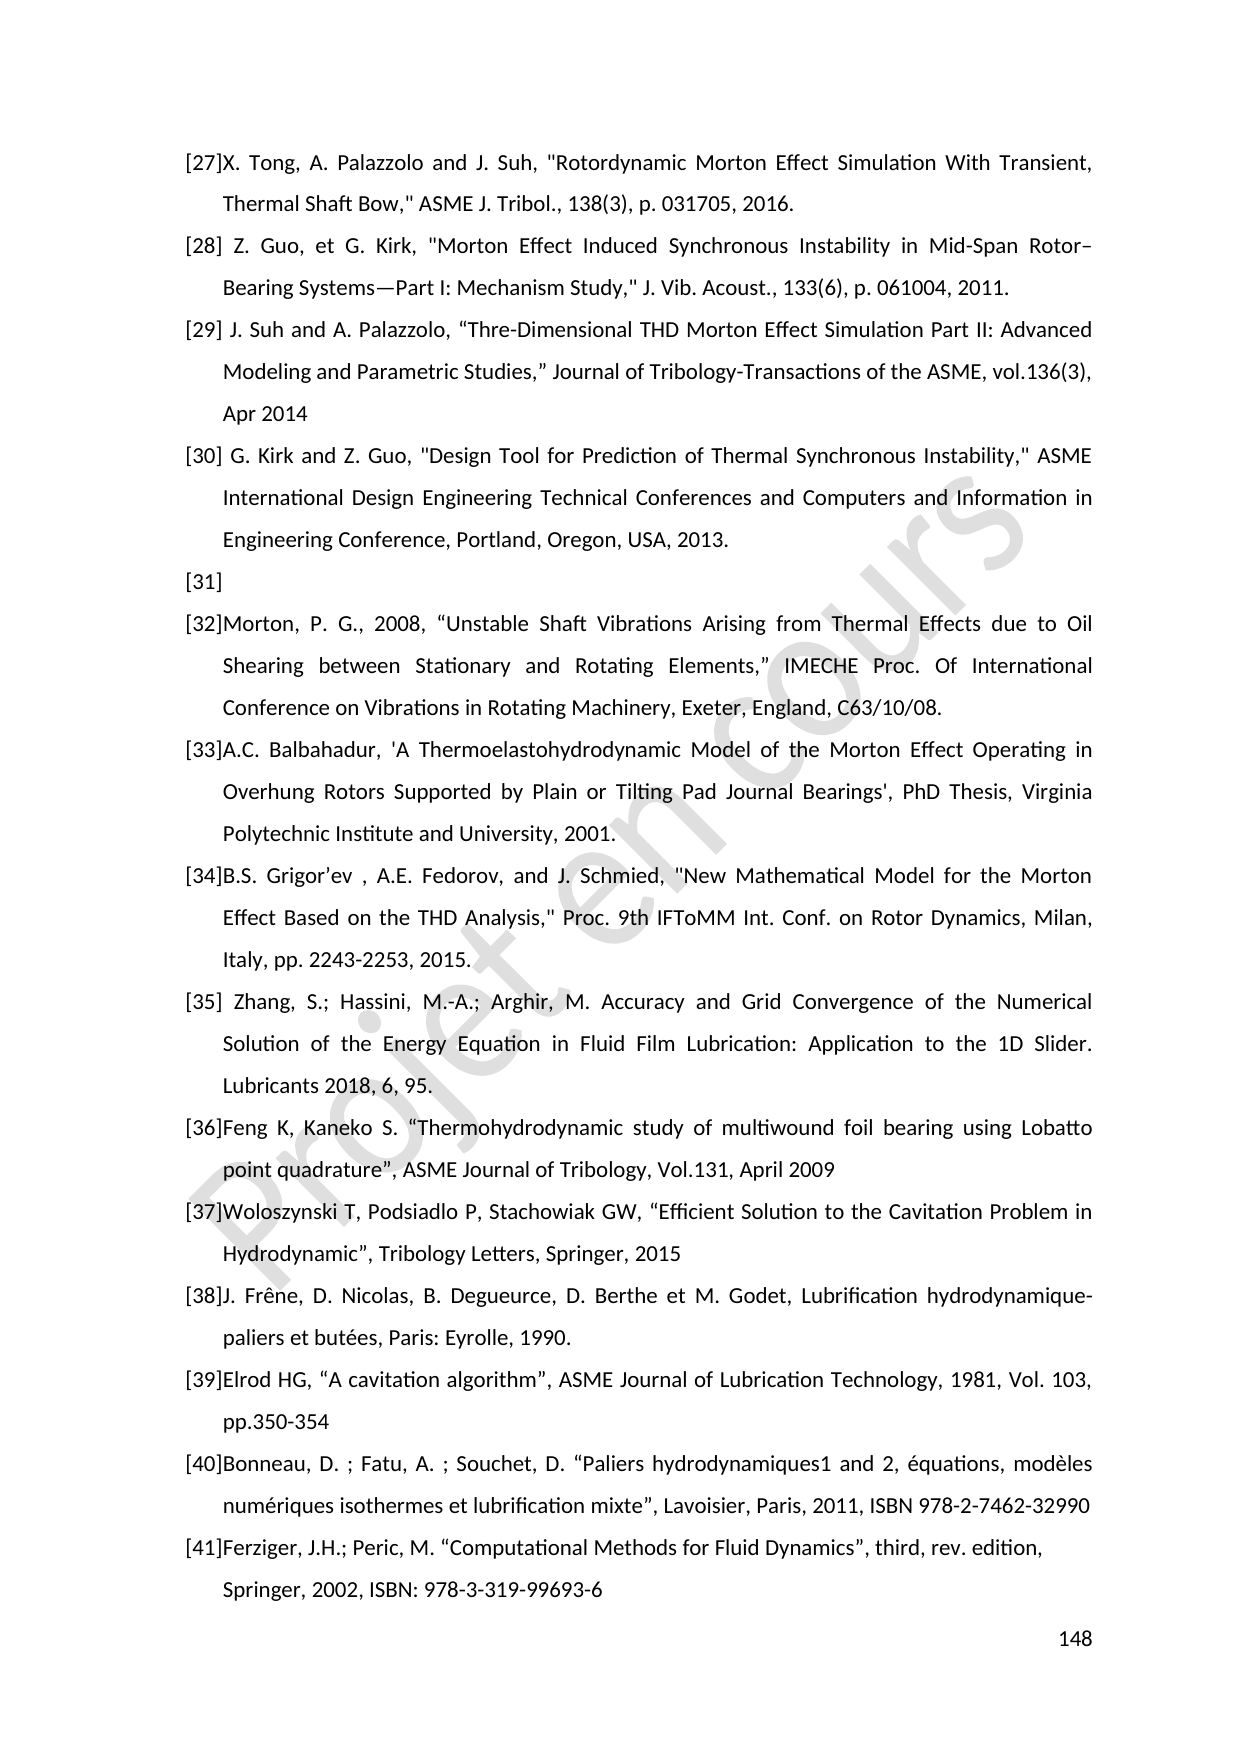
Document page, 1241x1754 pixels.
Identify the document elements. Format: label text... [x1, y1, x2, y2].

list Bonneau, D. ; Fatu, A. ; Souchet, D. “Paliers hydrodynamiques1 and 2, équations, modèles numériques isothermes et lubrification mixte”, Lavoisier, Paris, 2011, ISBN 978-2-7462-32990 [185, 1449, 1093, 1519]
list A.C. Balbahadur, 'A Thermoelastohydrodynamic Model of the Morton Effect Operating in Overhung Rotors Supported by Plain or Tilting Pad Journal Bearings', PhD Thesis, Virginia Polytechnic Institute and University, 2001. [185, 735, 1093, 847]
list Feng K, Kaneko S. “Thermohydrodynamic study of multiwound foil bearing using Lobatto point quadrature”, ASME Journal of Tribology, Vol.131, April 2009 [185, 1113, 1093, 1183]
list Elrod HG, “A cavitation algorithm”, ASME Journal of Lubrication Technology, 1981, Vol. 103, pp.350-354 [185, 1365, 1093, 1435]
list J. Frêne, D. Nicolas, B. Degueurce, D. Berthe et M. Godet, Lubrification hydrodynamique- paliers et butées, Paris: Eyrolle, 1990. [185, 1281, 1093, 1351]
list Ferziger, J.H.; Peric, M. “Computational Methods for Fluid Dynamics”, third, rev. edition, Springer, 2002, ISBN: 978-3-319-99693-6 [185, 1533, 1093, 1603]
list X. Tong, A. Palazzolo and J. Suh, "Rotordynamic Morton Effect Simulation With Transient, Thermal Shaft Bow," ASME J. Tribol., 138(3), p. 031705, 2016. [185, 148, 1093, 218]
list G. Kirk and Z. Guo, "Design Tool for Prediction of Thermal Synchronous Instability," ASME International Design Engineering Technical Conferences and Computers and Information in Engineering Conference, Portland, Oregon, USA, 2013. [185, 441, 1093, 553]
list J. Suh and A. Palazzolo, “Thre-Dimensional THD Morton Effect Simulation Part II: Advanced Modeling and Parametric Studies,” Journal of Tribology-Transactions of the ASME, vol.136(3), Apr 2014 [185, 316, 1093, 427]
list Woloszynski T, Podsiadlo P, Stachowiak GW, “Efficient Solution to the Cavitation Problem in Hydrodynamic”, Tribology Letters, Springer, 2015 [185, 1197, 1093, 1267]
list Z. Guo, et G. Kirk, "Morton Effect Induced Synchronous Instability in Mid-Span Rotor–Bearing Systems—Part I: Mechanism Study," J. Vib. Acoust., 133(6), p. 061004, 2011. [185, 232, 1093, 302]
list B.S. Grigor’ev , A.E. Fedorov, and J. Schmied, "New Mathematical Model for the Morton Effect Based on the THD Analysis," Proc. 9th IFToMM Int. Conf. on Rotor Dynamics, Milan, Italy, pp. 2243-2253, 2015. [185, 861, 1093, 973]
list Morton, P. G., 2008, “Unstable Shaft Vibrations Arising from Thermal Effects due to Oil Shearing between Stationary and Rotating Elements,” IMECHE Proc. Of International Conference on Vibrations in Rotating Machinery, Exeter, England, C63/10/08. [185, 609, 1093, 721]
list Zhang, S.; Hassini, M.-A.; Arghir, M. Accuracy and Grid Convergence of the Numerical Solution of the Energy Equation in Fluid Film Lubrication: Application to the 1D Slider. Lubricants 2018, 6, 95. [185, 987, 1093, 1099]
